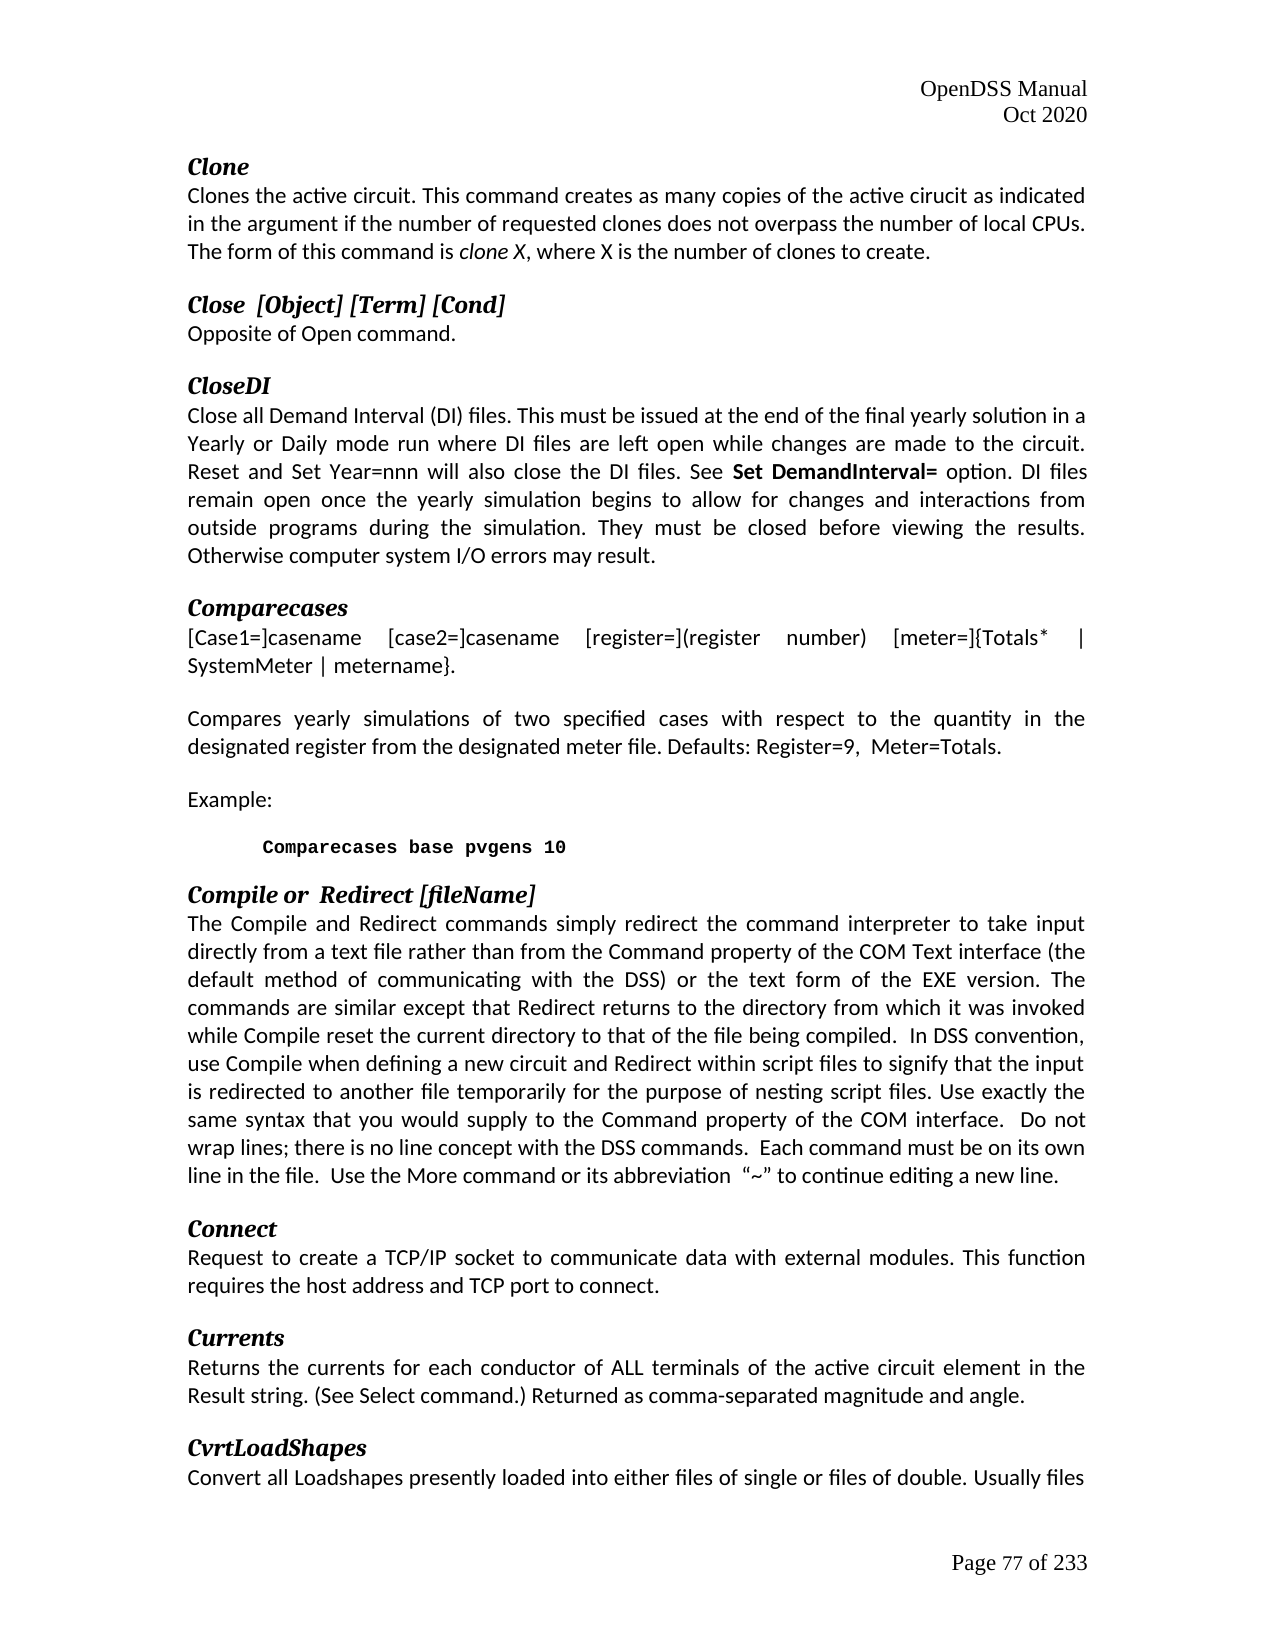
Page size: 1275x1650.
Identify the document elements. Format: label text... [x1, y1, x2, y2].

subtitle Close [Object] [Term] [Cond] [187, 291, 1087, 319]
text Close all Demand Interval (DI) files. This must be issued at the end of the final yearly solution in a Yearly or Daily mode run where DI files are left open while changes are made to the circuit. Reset and Set Year=nnn will also close the DI files. See Set DemandInterval= option. DI files remain open once the yearly simulation begins to allow for changes and interactions from outside programs during the simulation. They must be closed before viewing the results. Otherwise computer system I/O errors may result. [187, 401, 1087, 569]
text Comparecases base pvgens 10 [262, 838, 1087, 859]
text Example: [187, 785, 1087, 813]
subtitle Compile or Redirect [fileName] [187, 881, 1087, 909]
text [187, 1463, 1087, 1491]
text [Case1=]casename [case2=]casename [register=](register number) [meter=]{Totals* | SystemMeter | metername}. [187, 623, 1087, 679]
text Compares yearly simulations of two specified cases with respect to the quantity in the designated register from the designated meter file. Defaults: Register=9, Meter=Totals. [187, 704, 1087, 760]
text Clones the active circuit. This command creates as many copies of the active cirucit as indicated in the argument if the number of requested clones does not overpass the number of local CPUs. The form of this command is clone X, where X is the number of clones to create. [187, 181, 1087, 266]
subtitle Comparecases [187, 594, 1087, 623]
subtitle Currents [187, 1324, 1087, 1353]
text Request to create a TCP/IP socket to communicate data with external modules. This function requires the host address and TCP port to connect. [187, 1243, 1087, 1299]
subtitle CvrtLoadShapes [187, 1434, 1087, 1463]
text Returns the currents for each conductor of ALL terminals of the active circuit element in the Result string. (See Select command.) Returned as comma-separated magnitude and angle. [187, 1353, 1087, 1409]
subtitle Clone [187, 153, 1087, 181]
text Opposite of Open command. [187, 319, 1087, 347]
subtitle CloseDI [187, 372, 1087, 401]
text The Compile and Redirect commands simply redirect the command interpreter to take input directly from a text file rather than from the Command property of the COM Text interface (the default method of communicating with the DSS) or the text form of the EXE version. The commands are similar except that Redirect returns to the directory from which it was invoked while Compile reset the current directory to that of the file being compiled. In DSS convention, use Compile when defining a new circuit and Redirect within script files to signify that the input is redirected to another file temporarily for the purpose of nesting script files. Use exactly the same syntax that you would supply to the Command property of the COM interface. Do not wrap lines; there is no line concept with the DSS commands. Each command must be on its own line in the file. Use the More command or its abbreviation “~” to continue editing a new line. [187, 909, 1087, 1189]
subtitle Connect [187, 1214, 1087, 1243]
